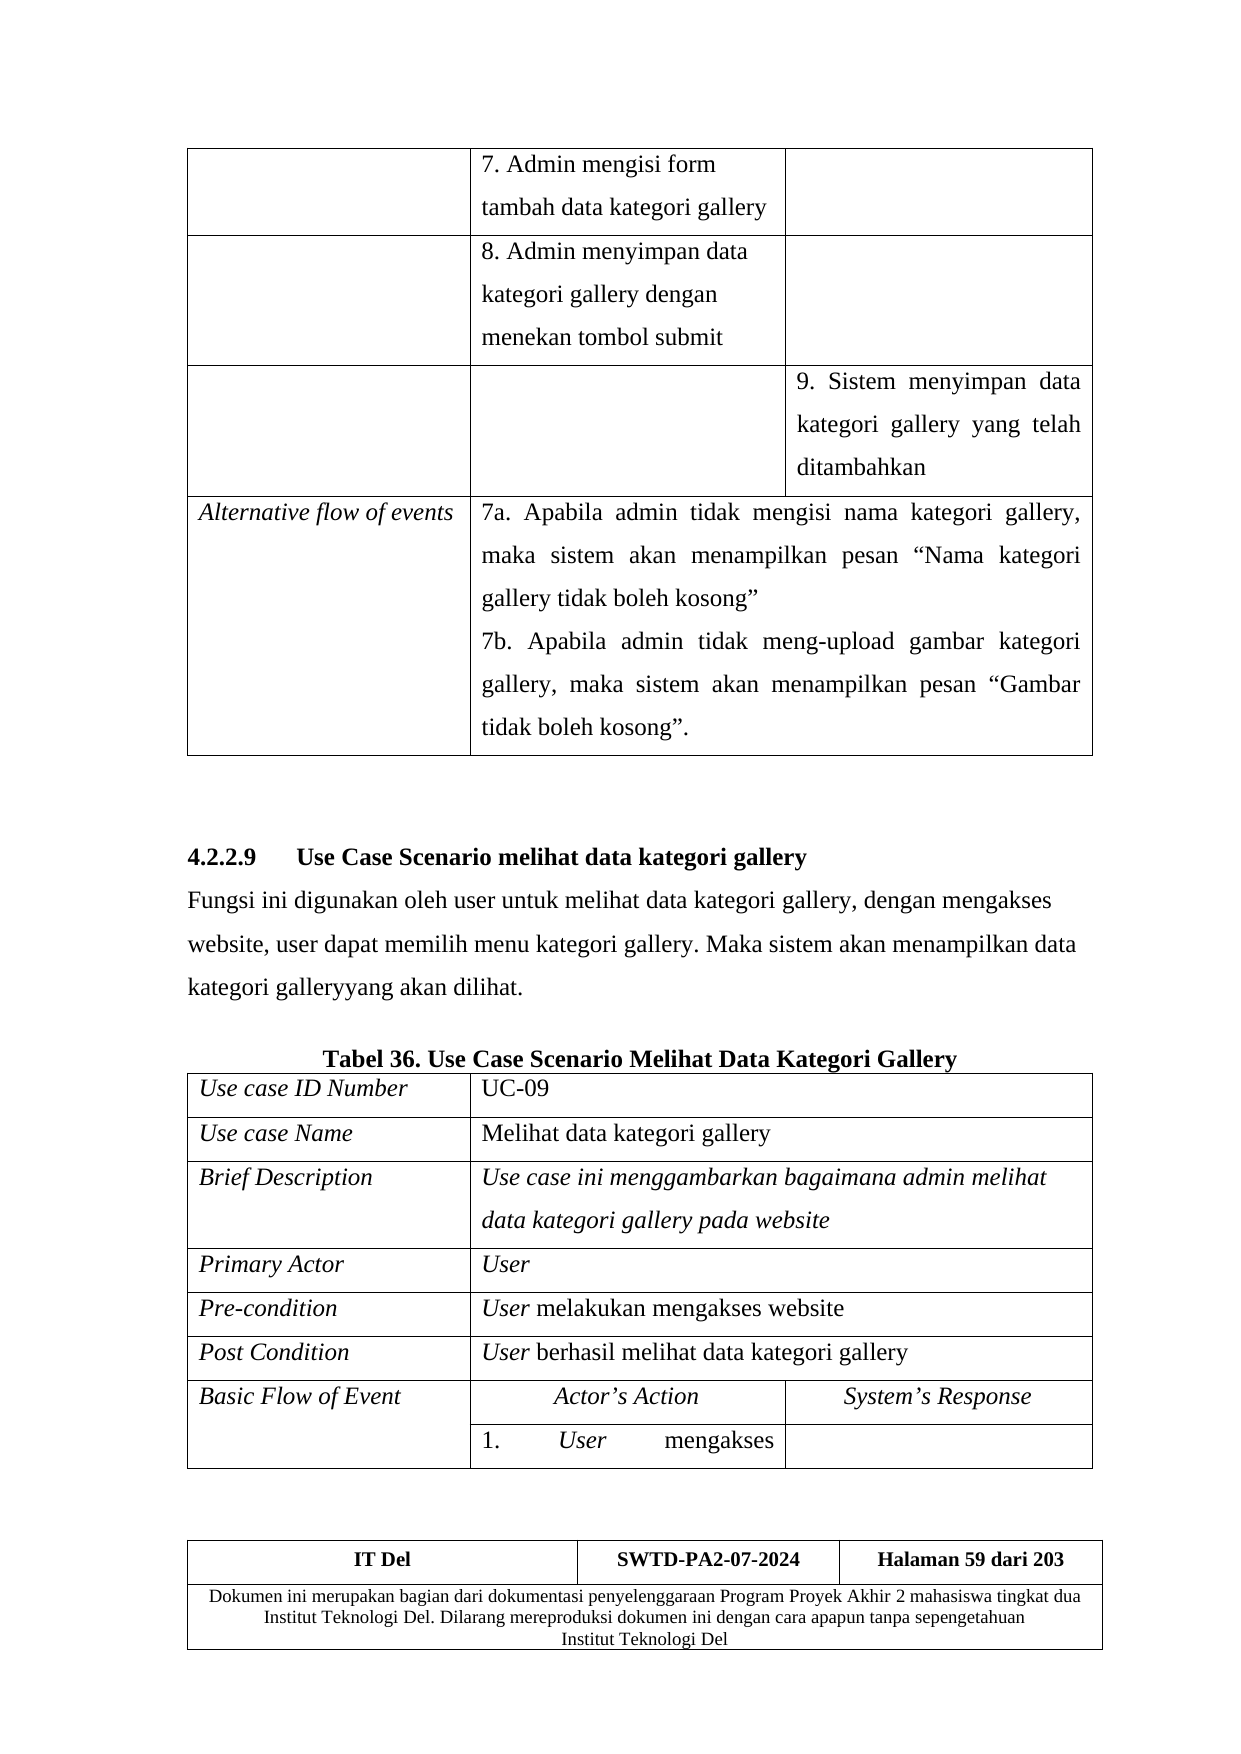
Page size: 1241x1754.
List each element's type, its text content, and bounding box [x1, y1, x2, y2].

table_cell Pre-condition [188, 1293, 470, 1336]
table_cell Use case ini menggambarkan bagaimana admin melihat data kategori gallery pada website [471, 1162, 1092, 1248]
table_cell Basic Flow of Event [188, 1381, 470, 1468]
table_cell [188, 149, 470, 235]
table_header UC-09 [471, 1074, 1092, 1117]
table_cell Primary Actor [188, 1249, 470, 1292]
table_cell 9. Sistem menyimpan data kategori gallery yang telah ditambahkan [786, 366, 1092, 496]
table_cell [471, 366, 785, 496]
table_cell 8. Admin menyimpan data kategori gallery dengan menekan tombol submit [471, 236, 785, 365]
table_cell Actor’s Action [471, 1381, 785, 1424]
list Use Case Scenario melihat data kategori gallery [187, 842, 1092, 871]
table_cell Post Condition [188, 1337, 470, 1380]
table_cell System’s Response [786, 1381, 1092, 1424]
table_cell User melakukan mengakses website [471, 1293, 1092, 1336]
table_cell [188, 366, 470, 496]
table_cell Melihat data kategori gallery [471, 1118, 1092, 1161]
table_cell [471, 1425, 785, 1468]
text Fungsi ini digunakan oleh user untuk melihat data kategori gallery, dengan mengakses website, user dapat memilih menu kategori gallery. Maka sistem akan menampilkan data kategori galleryyang akan dilihat. [187, 886, 1092, 1001]
table_cell 7a. Apabila admin tidak mengisi nama kategori gallery, maka sistem akan menampilkan pesan “Nama kategori gallery tidak boleh kosong” 7b. Apabila admin tidak meng-upload gambar kategori gallery, maka sistem akan menampilkan pesan “Gambar tidak boleh kosong”. [471, 497, 1092, 755]
table_header Use case ID Number [188, 1074, 470, 1117]
text Tabel 36. Use Case Scenario Melihat Data Kategori Gallery [187, 1044, 1092, 1072]
table_cell [786, 149, 1092, 235]
table_cell 7. Admin mengisi form tambah data kategori gallery [471, 149, 785, 235]
table_cell User berhasil melihat data kategori gallery [471, 1337, 1092, 1380]
table_cell [188, 236, 470, 365]
table_cell [786, 1425, 1092, 1468]
table_cell Brief Description [188, 1162, 470, 1248]
table_cell Alternative flow of events [188, 497, 470, 755]
table_cell Use case Name [188, 1118, 470, 1161]
table_cell User [471, 1249, 1092, 1292]
table_cell [786, 236, 1092, 365]
